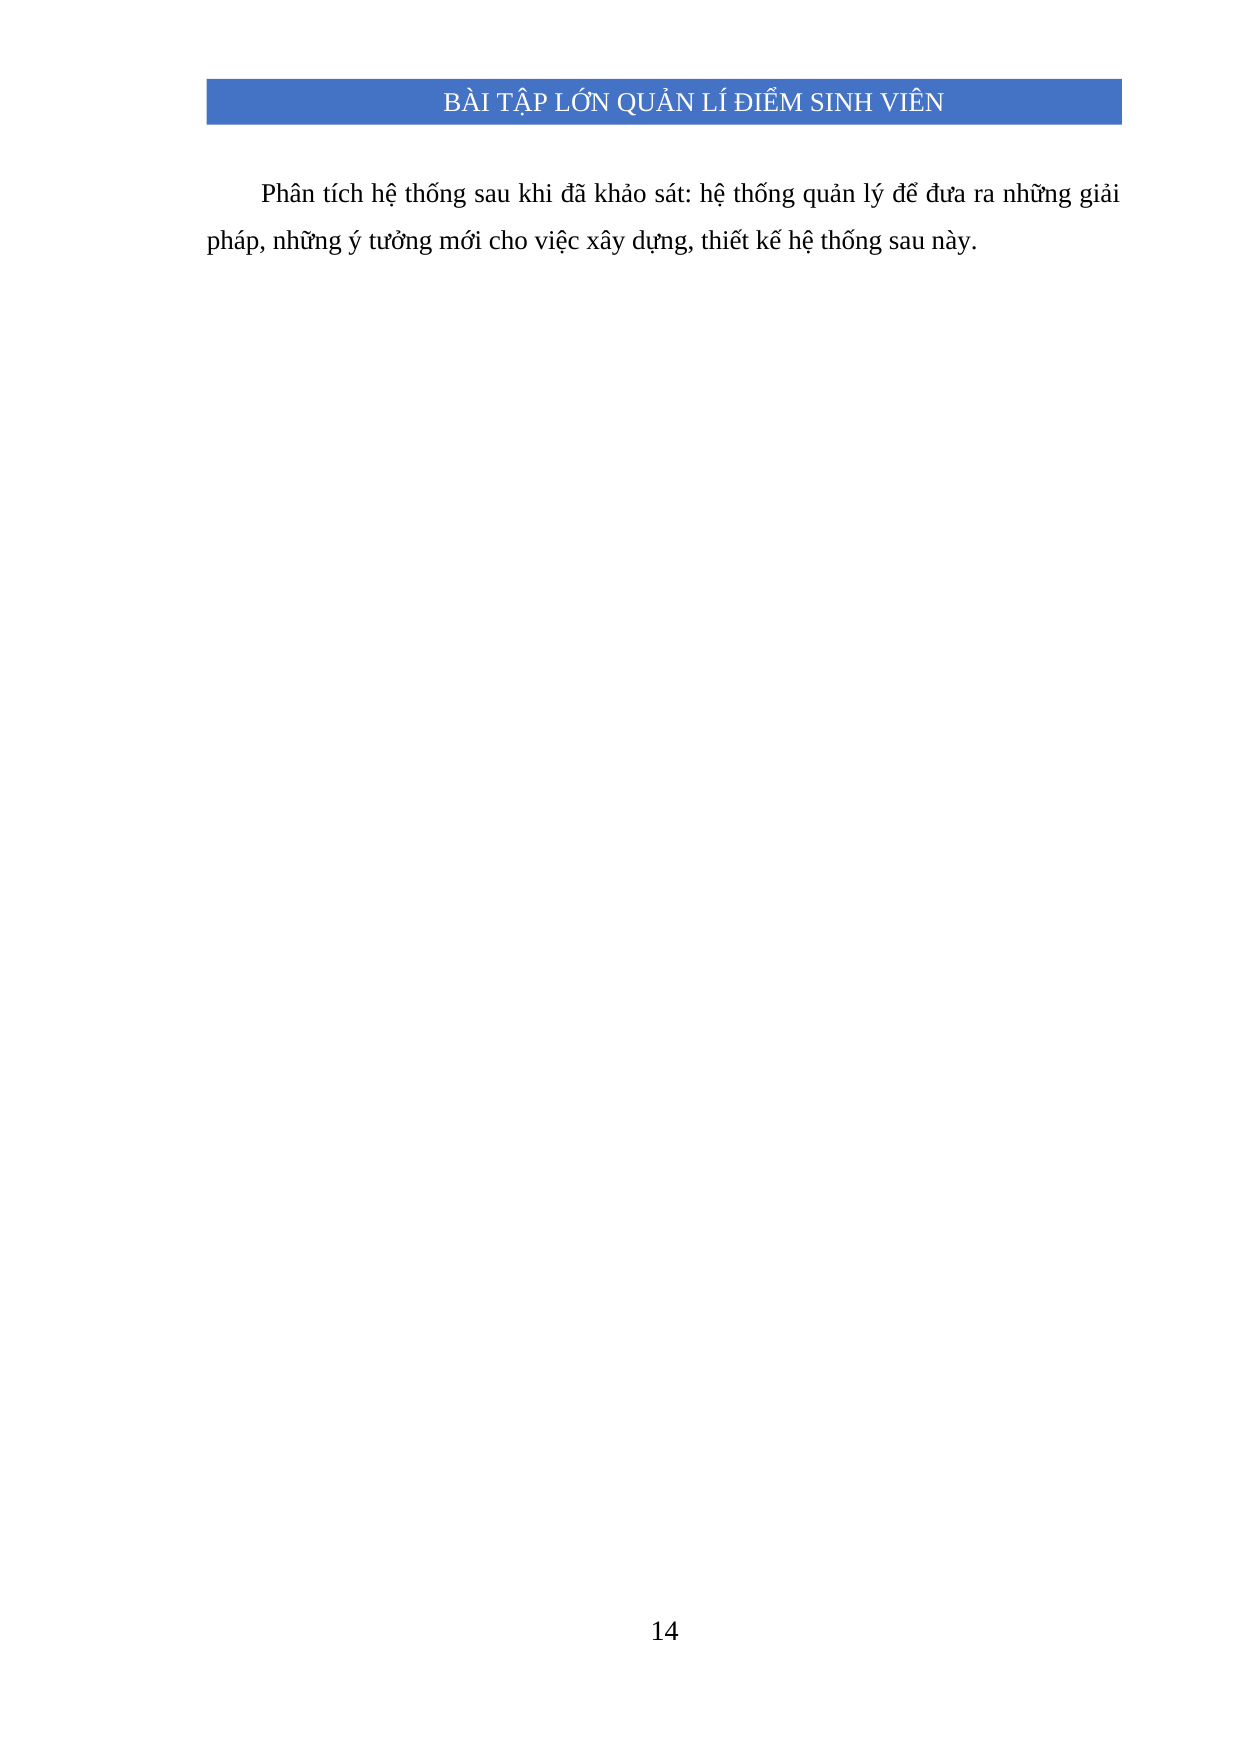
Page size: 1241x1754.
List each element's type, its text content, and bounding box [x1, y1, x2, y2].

text Phân tích hệ thống sau khi đã khảo sát: hệ thống quản lý để đưa ra những giải pháp, những ý tưởng mới cho việc xây dựng, thiết kế hệ thống sau này. [207, 177, 1122, 255]
